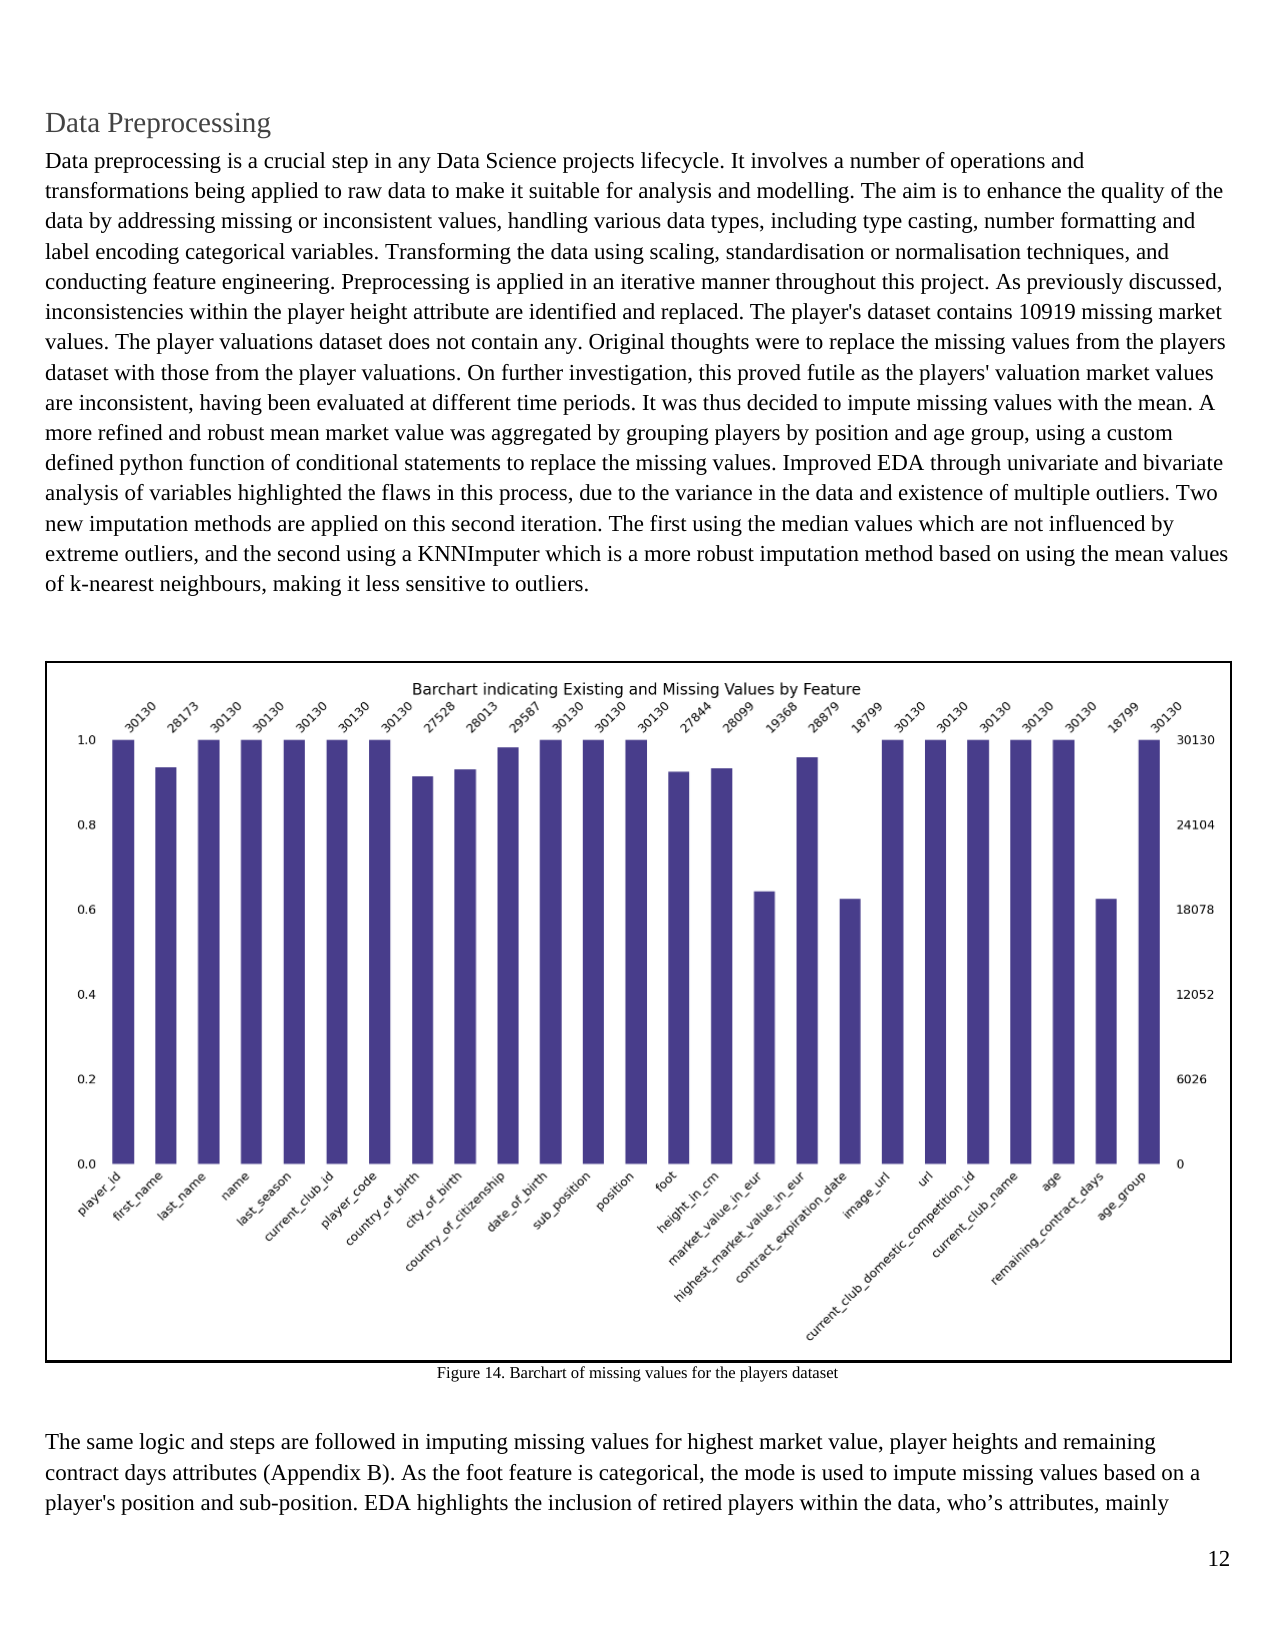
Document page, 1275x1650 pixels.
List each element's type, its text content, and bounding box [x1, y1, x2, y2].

picture [58, 673, 1219, 1346]
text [45, 1428, 1230, 1515]
subtitle Data Preprocessing [45, 105, 1230, 139]
table_header [47, 663, 1230, 1360]
text Figure 14. Barchart of missing values for the players dataset [45, 1363, 1230, 1382]
text Data preprocessing is a crucial step in any Data Science projects lifecycle. It involves a number of operations and transformations being applied to raw data to make it suitable for analysis and modelling. The aim is to enhance the quality of the data by addressing missing or inconsistent values, handling various data types, including type casting, number formatting and label encoding categorical variables. Transforming the data using scaling, standardisation or normalisation techniques, and conducting feature engineering. Preprocessing is applied in an iterative manner throughout this project. As previously discussed, inconsistencies within the player height attribute are identified and replaced. The player's dataset contains 10919 missing market values. The player valuations dataset does not contain any. Original thoughts were to replace the missing values from the players dataset with those from the player valuations. On further investigation, this proved futile as the players' valuation market values are inconsistent, having been evaluated at different time periods. It was thus decided to impute missing values with the mean. A more refined and robust mean market value was aggregated by grouping players by position and age group, using a custom defined python function of conditional statements to replace the missing values. Improved EDA through univariate and bivariate analysis of variables highlighted the flaws in this process, due to the variance in the data and existence of multiple outliers. Two new imputation methods are applied on this second iteration. The first using the median values which are not influenced by extreme outliers, and the second using a KNNImputer which is a more robust imputation method based on using the mean values of k-nearest neighbours, making it less sensitive to outliers. [45, 147, 1230, 596]
